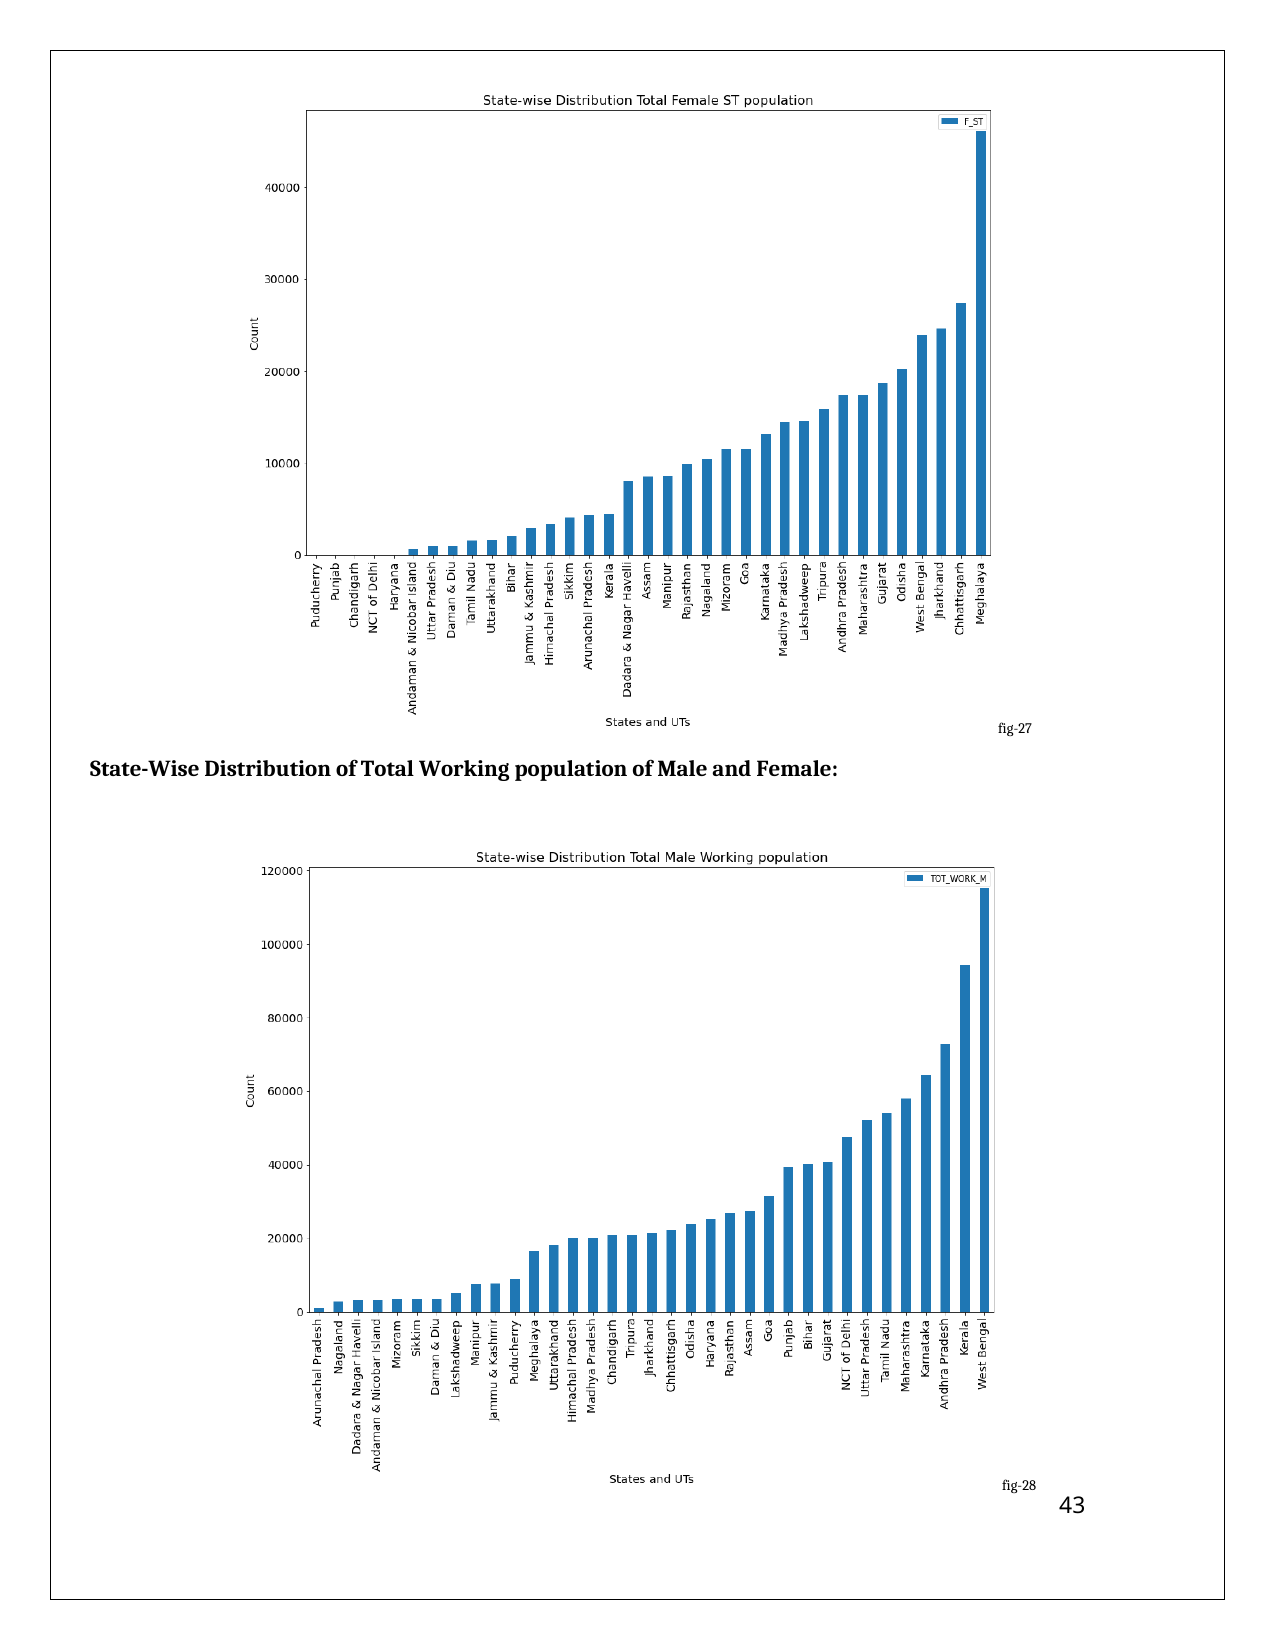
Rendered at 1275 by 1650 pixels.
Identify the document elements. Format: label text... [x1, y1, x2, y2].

picture [243, 90, 995, 734]
picture [239, 846, 999, 1491]
text State-Wise Distribution of Total Working population of Male and Female: [90, 756, 1185, 783]
